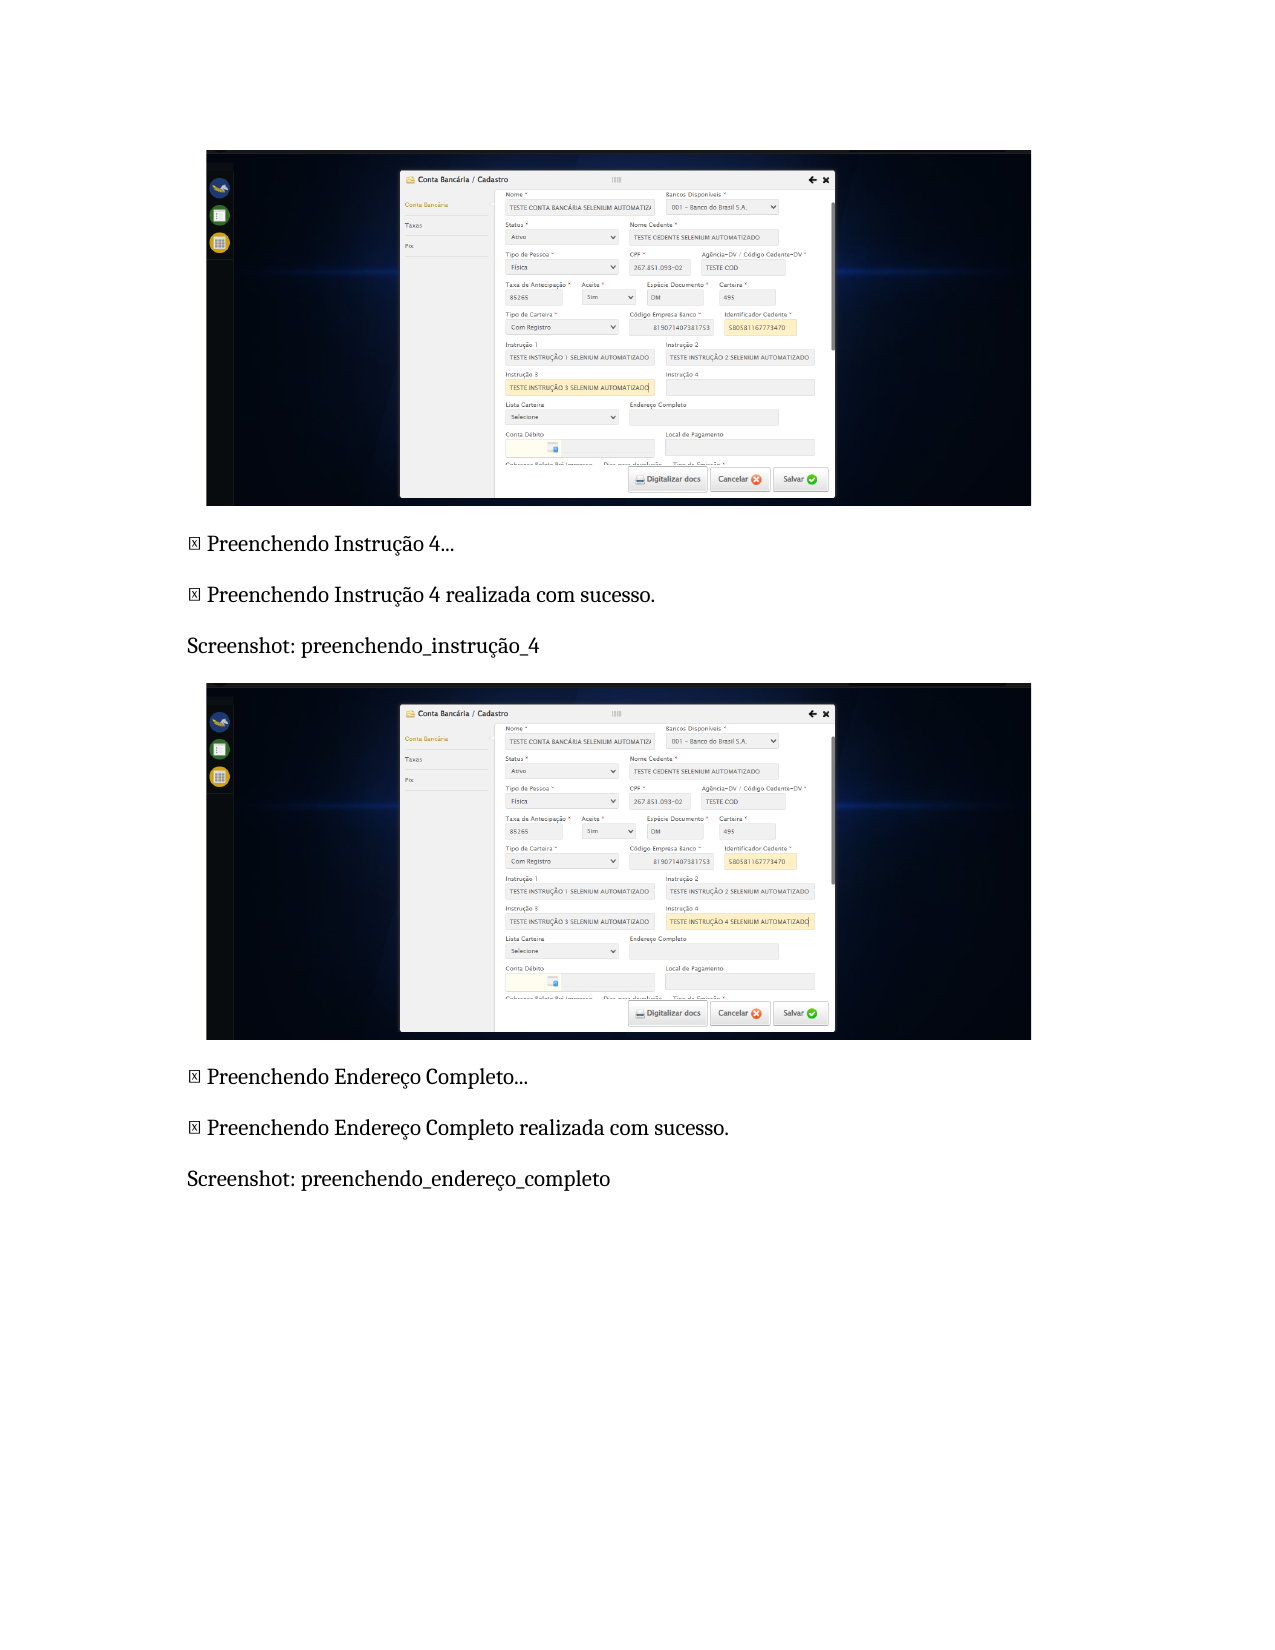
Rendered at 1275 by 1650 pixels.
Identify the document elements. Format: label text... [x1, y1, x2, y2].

text 🔄 Preenchendo Endereço Completo... [187, 1064, 1087, 1090]
picture [206, 150, 1032, 506]
text Screenshot: preenchendo_instrução_4 [187, 632, 1087, 659]
text ✅ Preenchendo Instrução 4 realizada com sucesso. [187, 581, 1087, 608]
text 🔄 Preenchendo Instrução 4... [187, 530, 1087, 557]
picture [206, 683, 1032, 1040]
text ✅ Preenchendo Endereço Completo realizada com sucesso. [187, 1115, 1087, 1141]
text Screenshot: preenchendo_endereço_completo [187, 1166, 1087, 1192]
